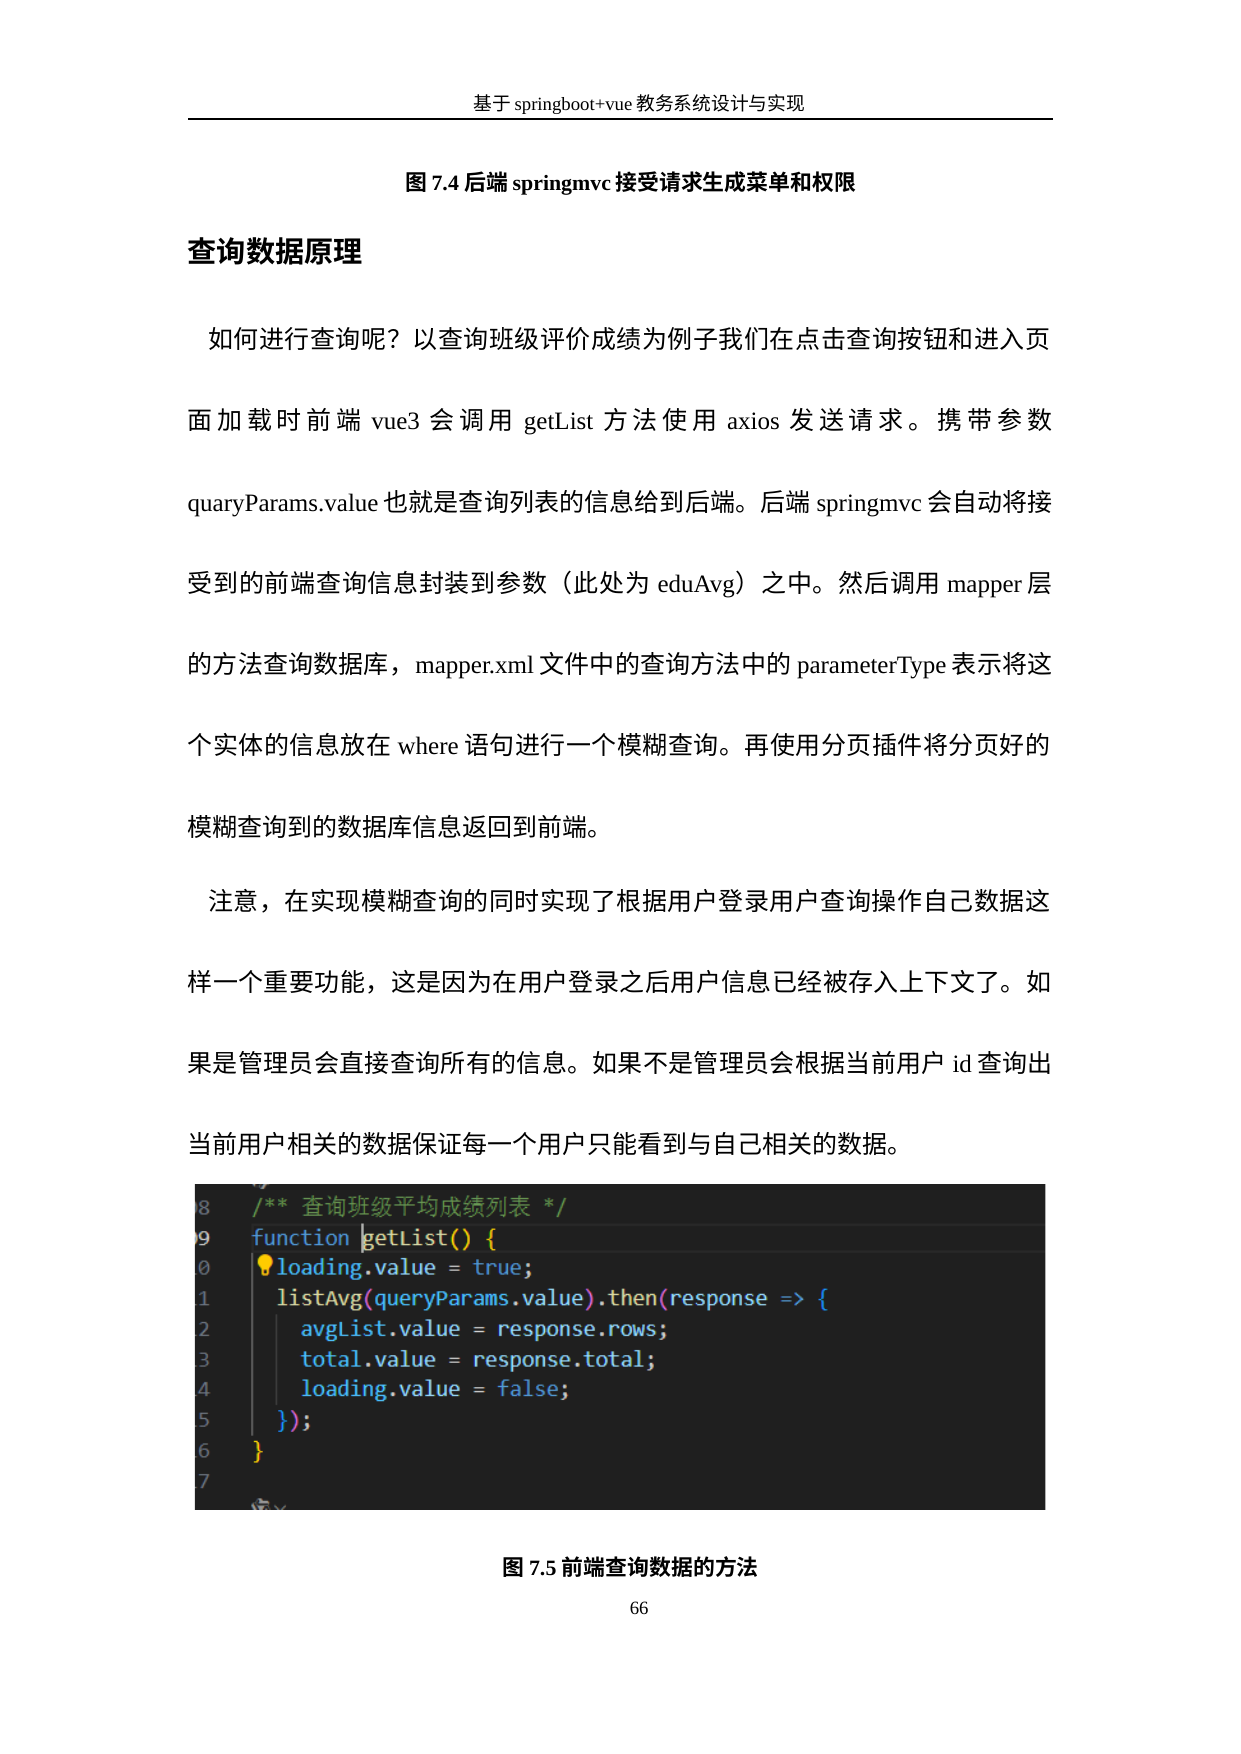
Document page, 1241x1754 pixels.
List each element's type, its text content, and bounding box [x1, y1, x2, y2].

subtitle 查询数据原理 [187, 217, 1053, 282]
text 图7.4 后端springmvc接受请求生成菜单和权限 [187, 164, 1053, 197]
picture [194, 1184, 1046, 1510]
text 图7.5 前端查询数据的方法 [187, 1549, 1053, 1582]
text 如何进行查询呢？以查询班级评价成绩为例子我们在点击查询按钮和进入页面加载时前端vue3会调用getList方法使用axios发送请求。携带参数quaryParams.value也就是查询列表的信息给到后端。后端springmvc会自动将接受到的前端查询信息封装到参数（此处为eduAvg）之中。然后调用mapper层的方法查询数据库，mapper.xml文件中的查询方法中的parameterType表示将这个实体的信息放在where语句进行一个模糊查询。再使用分页插件将分页好的模糊查询到的数据库信息返回到前端。 [187, 305, 1053, 858]
text 注意，在实现模糊查询的同时实现了根据用户登录用户查询操作自己数据这样一个重要功能，这是因为在用户登录之后用户信息已经被存入上下文了。如果是管理员会直接查询所有的信息。如果不是管理员会根据当前用户id查询出当前用户相关的数据保证每一个用户只能看到与自己相关的数据。 [187, 867, 1053, 1176]
